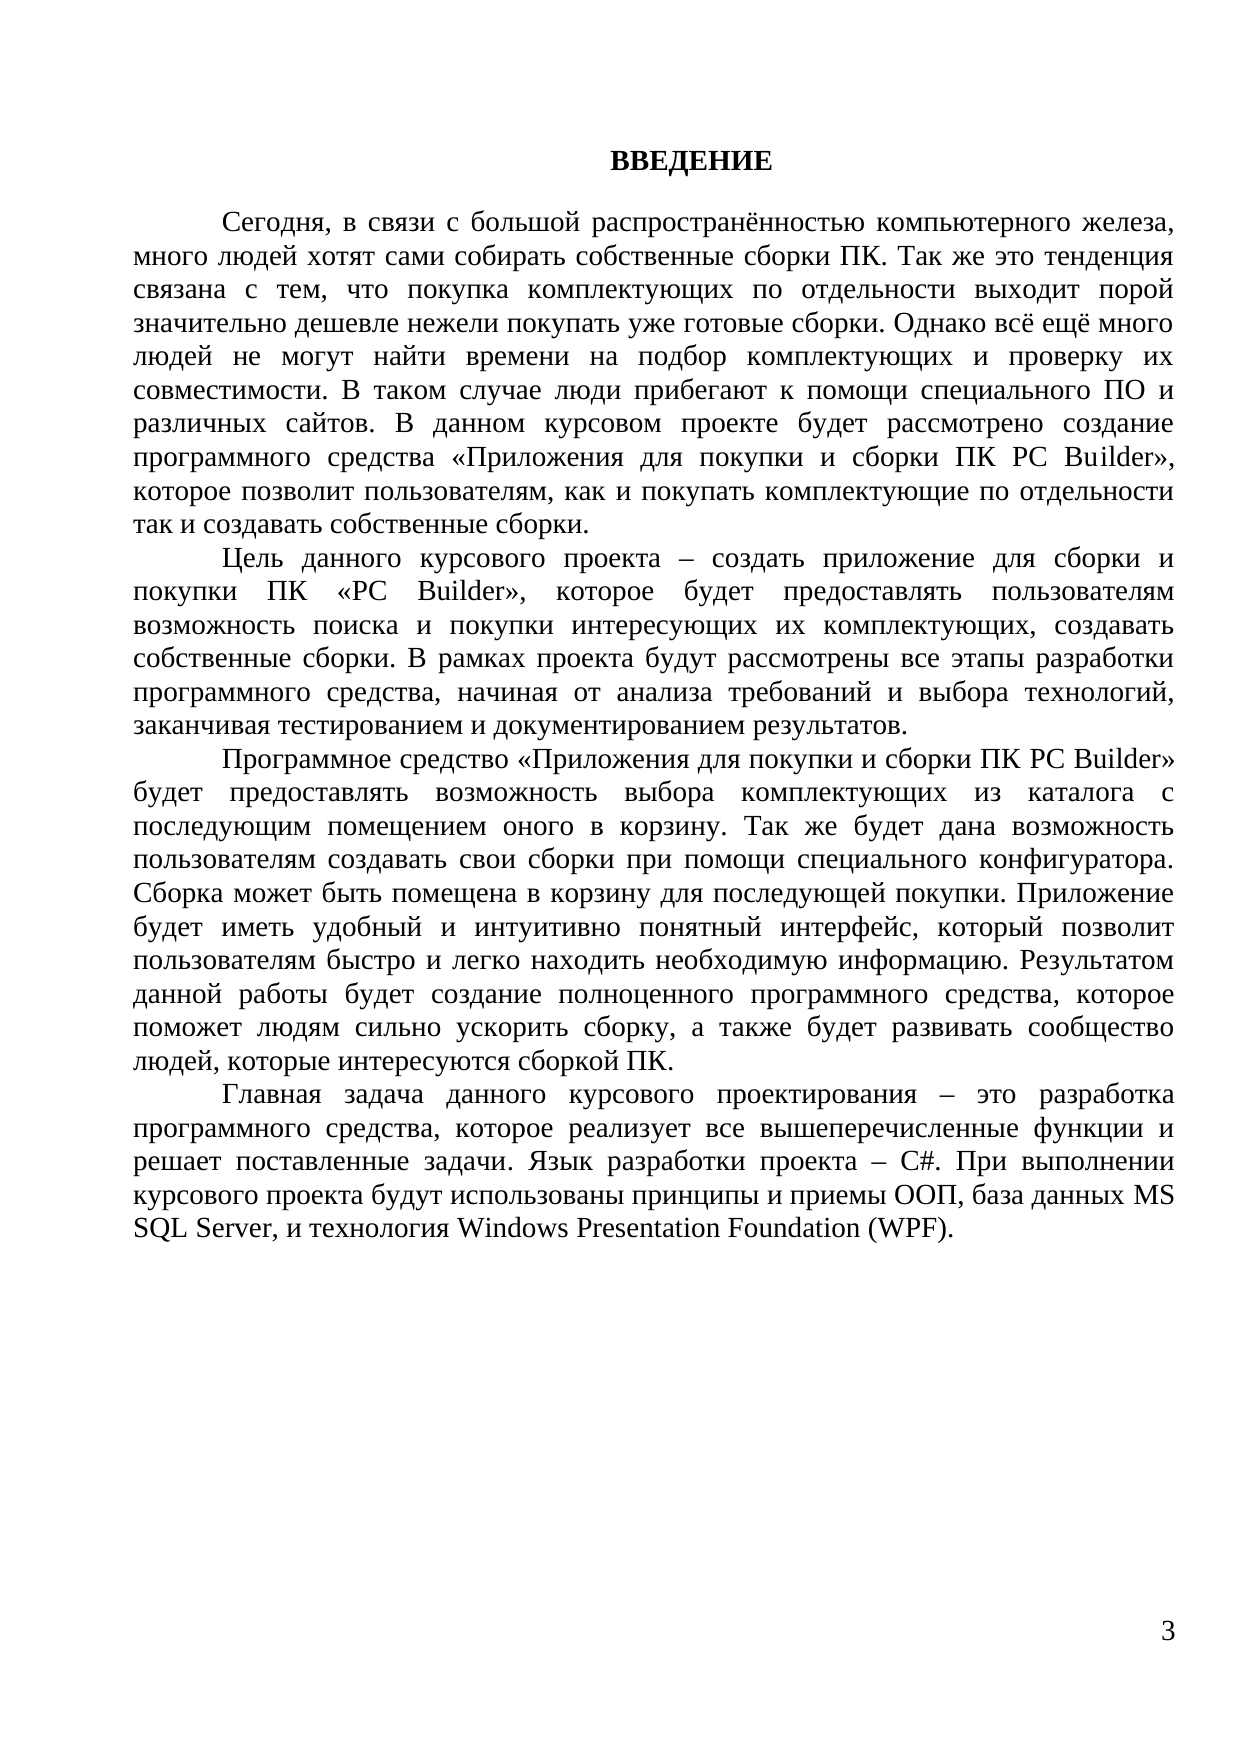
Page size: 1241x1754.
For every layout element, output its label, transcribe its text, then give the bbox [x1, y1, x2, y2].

text Цель данного курсового проекта – создать приложение для сборки и покупки ПК «PC Builder», которое будет предоставлять пользователям возможность поиска и покупки интересующих их комплектующих, создавать собственные сборки. В рамках проекта будут рассмотрены все этапы разработки программного средства, начиная от анализа требований и выбора технологий, заканчивая тестированием и документированием результатов. [133, 540, 1175, 741]
text Сегодня, в связи с большой распространённостью компьютерного железа, много людей хотят сами собирать собственные сборки ПК. Так же это тенденция связана с тем, что покупка комплектующих по отдельности выходит порой значительно дешевле нежели покупать уже готовые сборки. Однако всё ещё много людей не могут найти времени на подбор комплектующих и проверку их совместимости. В таком случае люди прибегают к помощи специального ПО и различных сайтов. В данном курсовом проекте будет рассмотрено создание программного средства «Приложения для покупки и сборки ПК PC Builder», которое позволит пользователям, как и покупать комплектующие по отдельности так и создавать собственные сборки. [133, 204, 1175, 540]
text Главная задача данного курсового проектирования – это разработка программного средства, которое реализует все вышеперечисленные функции и решает поставленные задачи. Язык разработки проекта – C#. При выполнении курсового проекта будут использованы принципы и приемы ООП, база данных MS SQL Server, и технология Windows Presentation Foundation (WPF). [133, 1076, 1175, 1244]
text Программное средство «Приложения для покупки и сборки ПК PC Builder» будет предоставлять возможность выбора комплектующих из каталога с последующим помещением оного в корзину. Так же будет дана возможность пользователям создавать свои сборки при помощи специального конфигуратора. Сборка может быть помещена в корзину для последующей покупки. Приложение будет иметь удобный и интуитивно понятный интерфейс, который позволит пользователям быстро и легко находить необходимую информацию. Результатом данной работы будет создание полноценного программного средства, которое поможет людям сильно ускорить сборку, а также будет развивать сообщество людей, которые интересуются сборкой ПК. [133, 741, 1175, 1076]
subtitle ВВЕДЕНИЕ [208, 143, 1175, 177]
